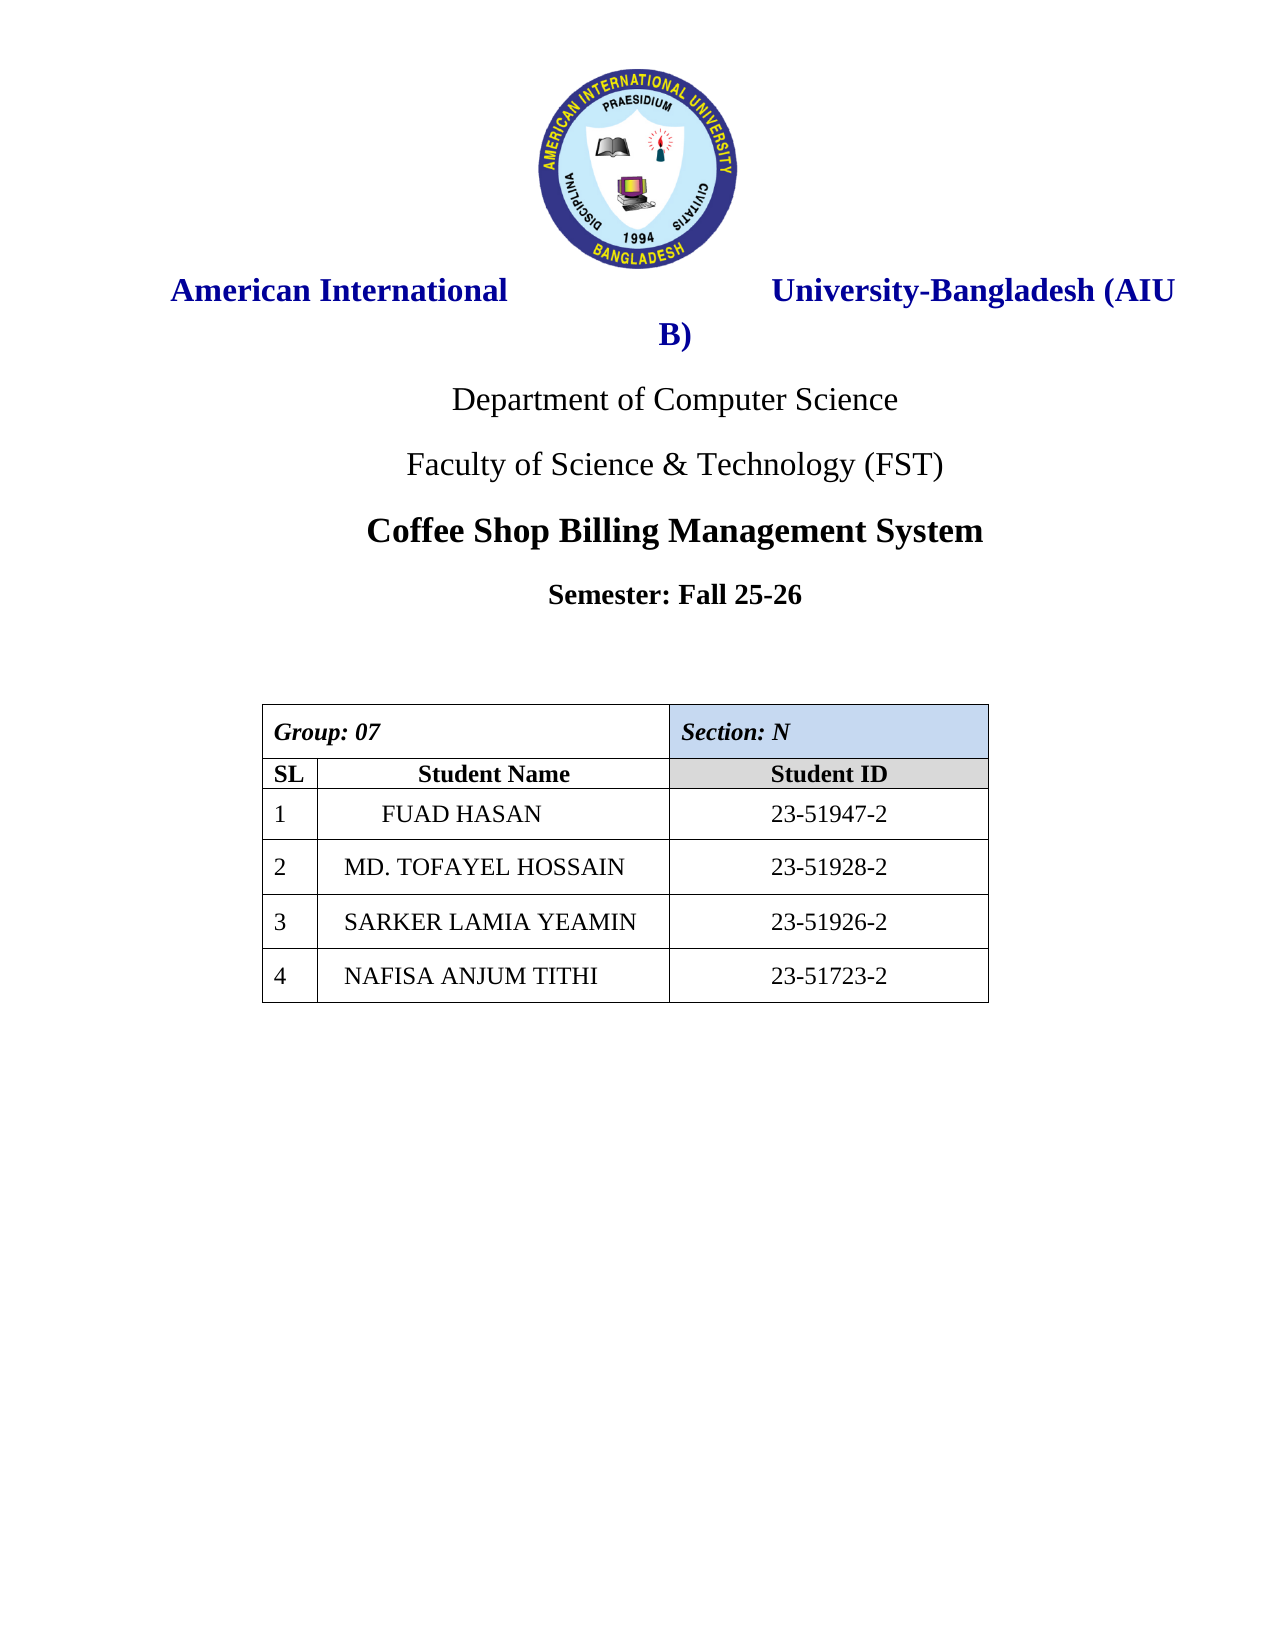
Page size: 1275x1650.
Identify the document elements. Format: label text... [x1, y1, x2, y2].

table_cell 2 [263, 840, 317, 894]
table_cell 23-51723-2 [670, 949, 988, 1002]
table_cell MD. TOFAYEL HOSSAIN [318, 840, 669, 894]
picture [533, 64, 742, 274]
text American International University-Bangladesh (AIUB) [163, 270, 1186, 353]
table_cell 23-51926-2 [670, 895, 988, 948]
table_cell FUAD HASAN [318, 789, 669, 838]
table_header Group: 07 [263, 705, 669, 758]
table_cell SL [263, 759, 317, 788]
table_cell SARKER LAMIA YEAMIN [318, 895, 669, 948]
table_cell NAFISA ANJUM TITHI [318, 949, 669, 1002]
text Department of Computer Science [163, 379, 1186, 418]
table_cell 4 [263, 949, 317, 1002]
table_cell 1 [263, 789, 317, 838]
text Faculty of Science & Technology (FST) [163, 444, 1186, 482]
table_header Section: N [670, 705, 988, 758]
text Semester: Fall 25-26 [163, 577, 1186, 610]
table_cell 23-51928-2 [670, 840, 988, 894]
table_cell Student Name [318, 759, 669, 788]
text Coffee Shop Billing Management System [88, 509, 1186, 550]
table_cell Student ID [670, 759, 988, 788]
table_cell 3 [263, 895, 317, 948]
table_cell 23-51947-2 [670, 789, 988, 838]
